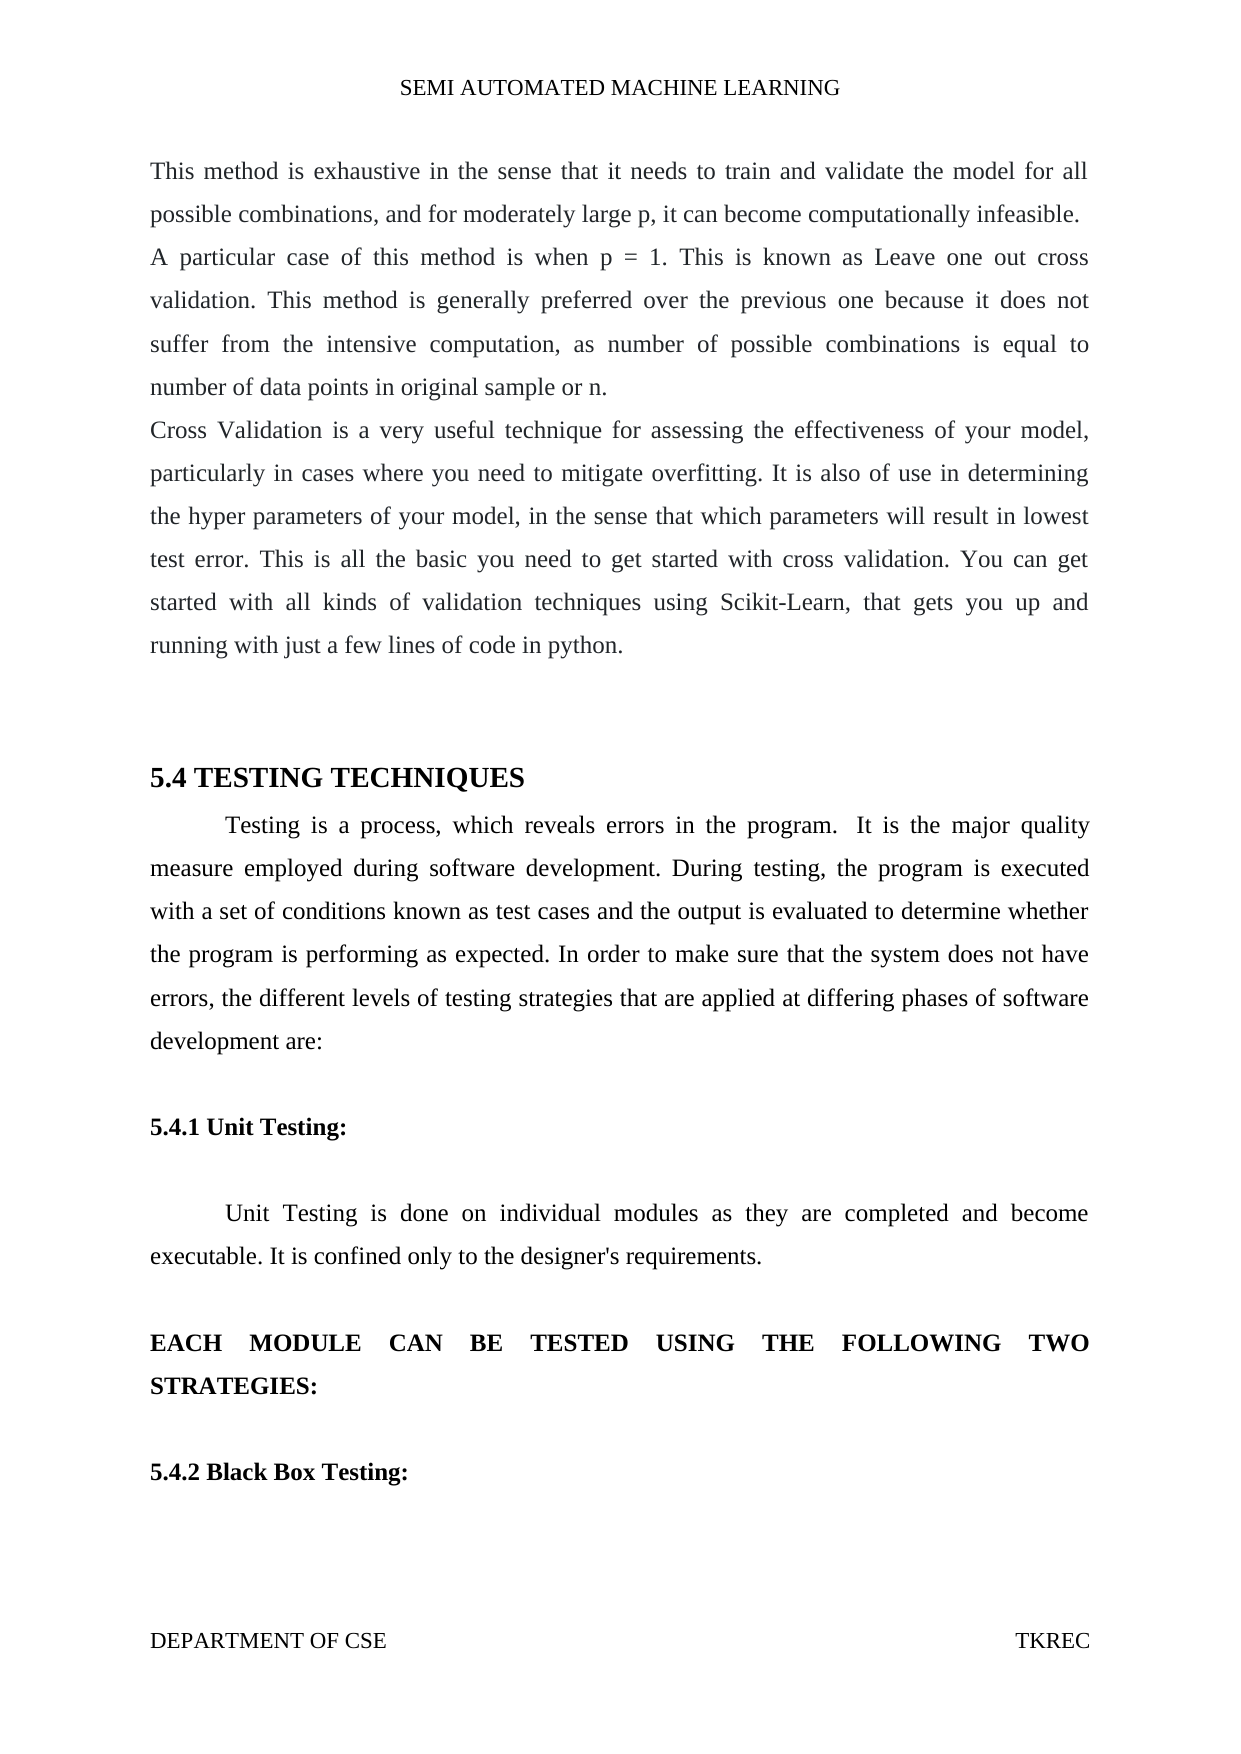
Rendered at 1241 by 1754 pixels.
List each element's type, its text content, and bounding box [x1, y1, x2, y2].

text 5.4 TESTING TECHNIQUES [150, 760, 1090, 793]
text Unit Testing is done on individual modules as they are completed and become executable. It is confined only to the designer's requirements. [150, 1198, 1090, 1270]
text EACH MODULE CAN BE TESTED USING THE FOLLOWING TWO STRATEGIES: [150, 1328, 1090, 1399]
text A particular case of this method is when p = 1. This is known as Leave one out cross validation. This method is generally preferred over the previous one because it does not suffer from the intensive computation, as number of possible combinations is equal to number of data points in original sample or n. [150, 242, 1090, 401]
text 5.4.1 Unit Testing: [150, 1112, 1090, 1141]
text Testing is a process, which reveals errors in the program. It is the major quality measure employed during software development. During testing, the program is executed with a set of conditions known as test cases and the output is evaluated to determine whether the program is performing as expected. In order to make sure that the system does not have errors, the different levels of testing strategies that are applied at differing phases of software development are: [150, 810, 1090, 1054]
text This method is exhaustive in the sense that it needs to train and validate the model for all possible combinations, and for moderately large p, it can become computationally infeasible. [150, 156, 1090, 228]
text 5.4.2 Black Box Testing: [150, 1457, 1090, 1486]
text Cross Validation is a very useful technique for assessing the effectiveness of your model, particularly in cases where you need to mitigate overfitting. It is also of use in determining the hyper parameters of your model, in the sense that which parameters will result in lowest test error. This is all the basic you need to get started with cross validation. You can get started with all kinds of validation techniques using Scikit-Learn, that gets you up and running with just a few lines of code in python. [150, 415, 1090, 659]
